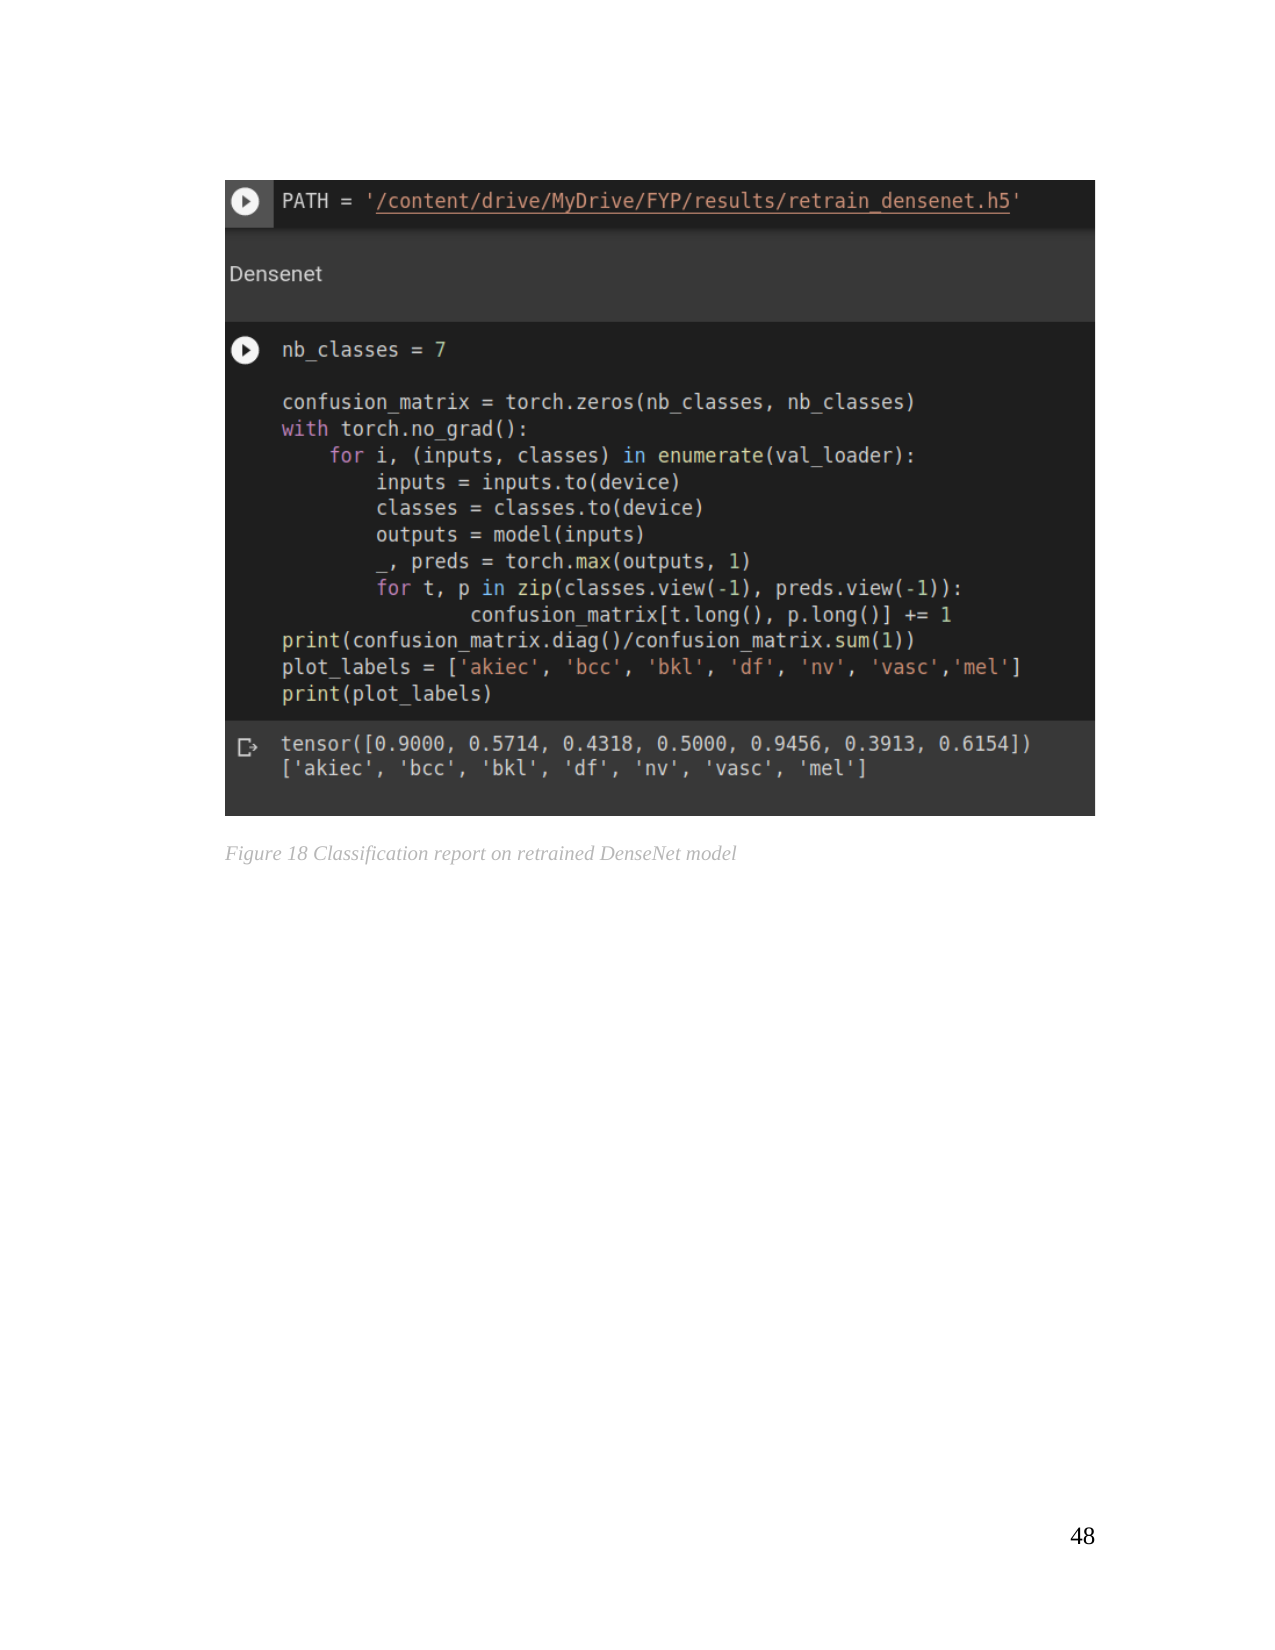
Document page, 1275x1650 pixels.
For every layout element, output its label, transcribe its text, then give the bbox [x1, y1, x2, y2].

subtitle Figure 18 Classification report on retrained DenseNet model [225, 841, 1095, 864]
picture [225, 180, 1096, 816]
